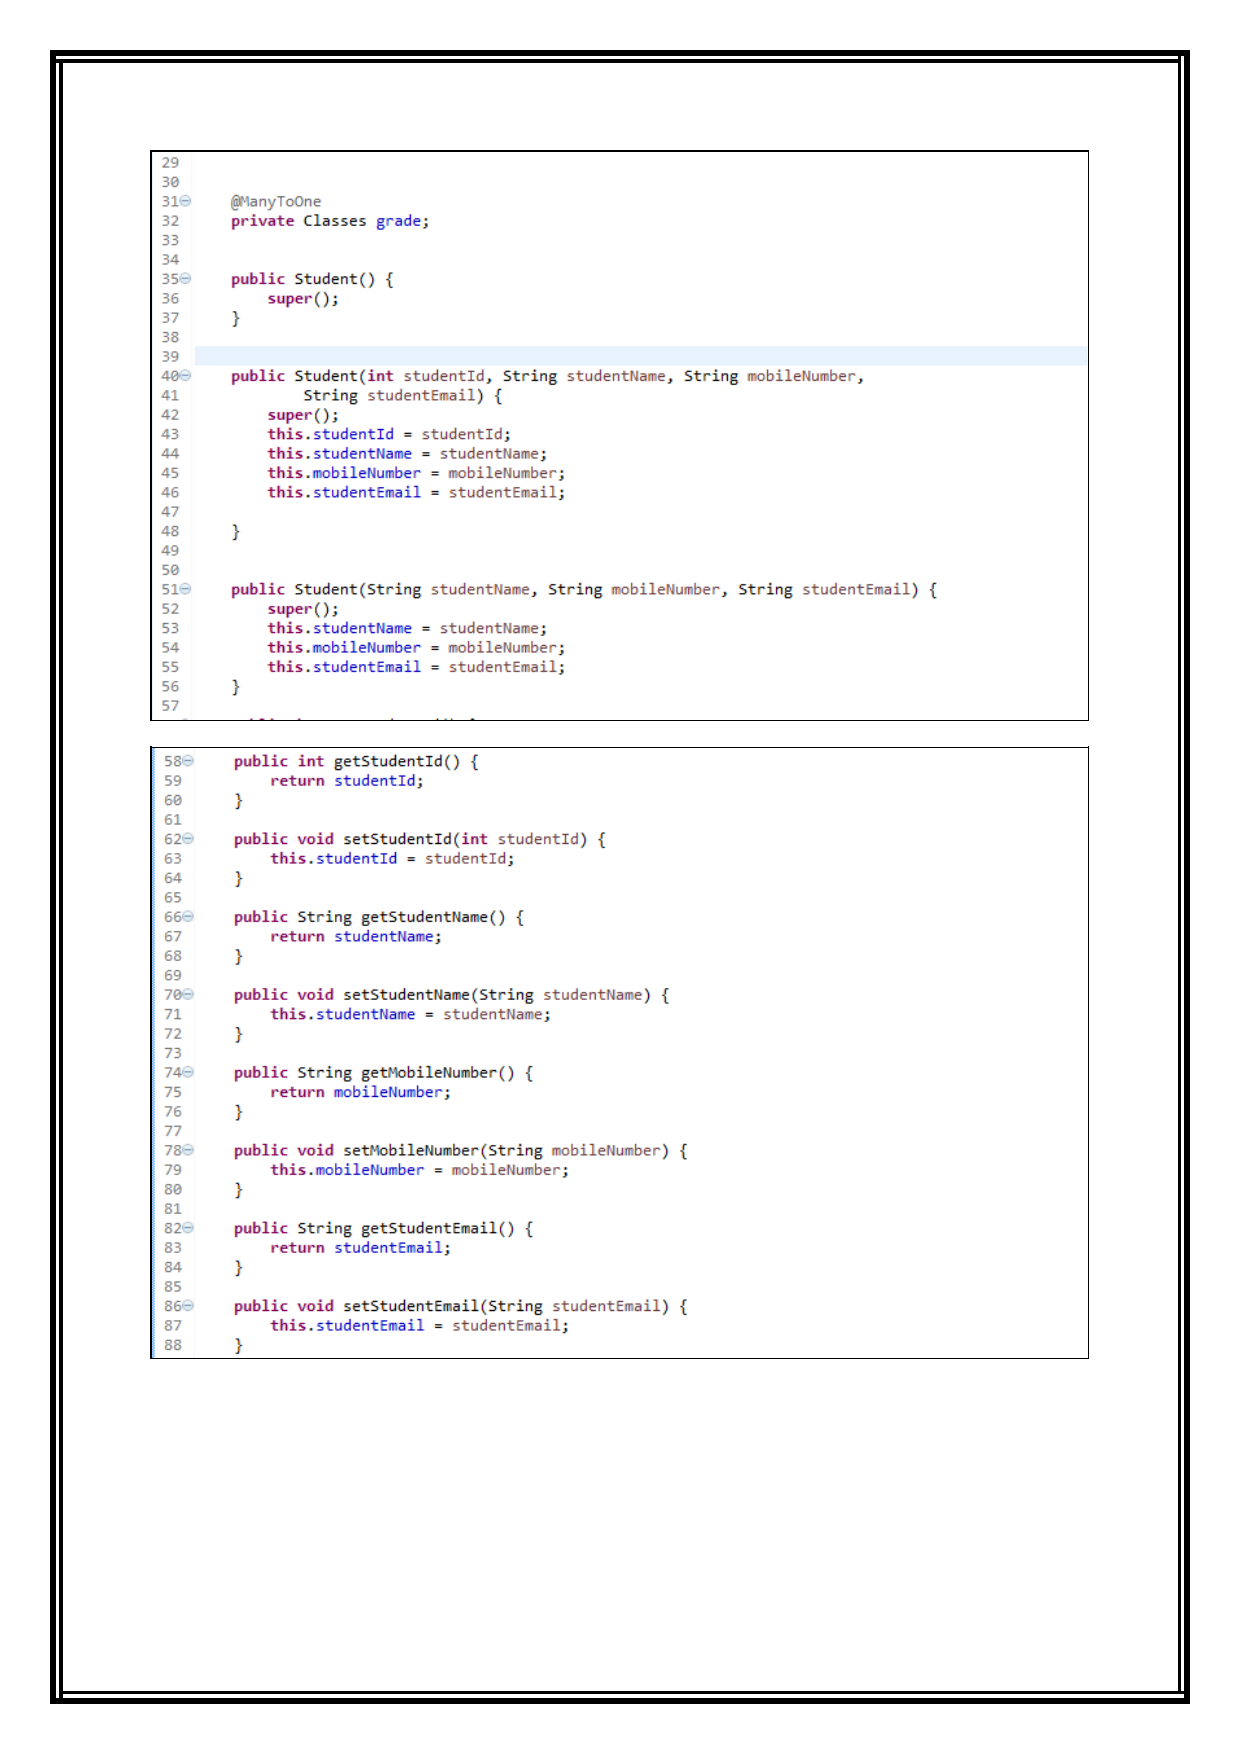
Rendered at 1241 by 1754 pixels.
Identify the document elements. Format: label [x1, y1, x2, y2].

picture [152, 748, 1088, 1358]
picture [152, 152, 1088, 720]
